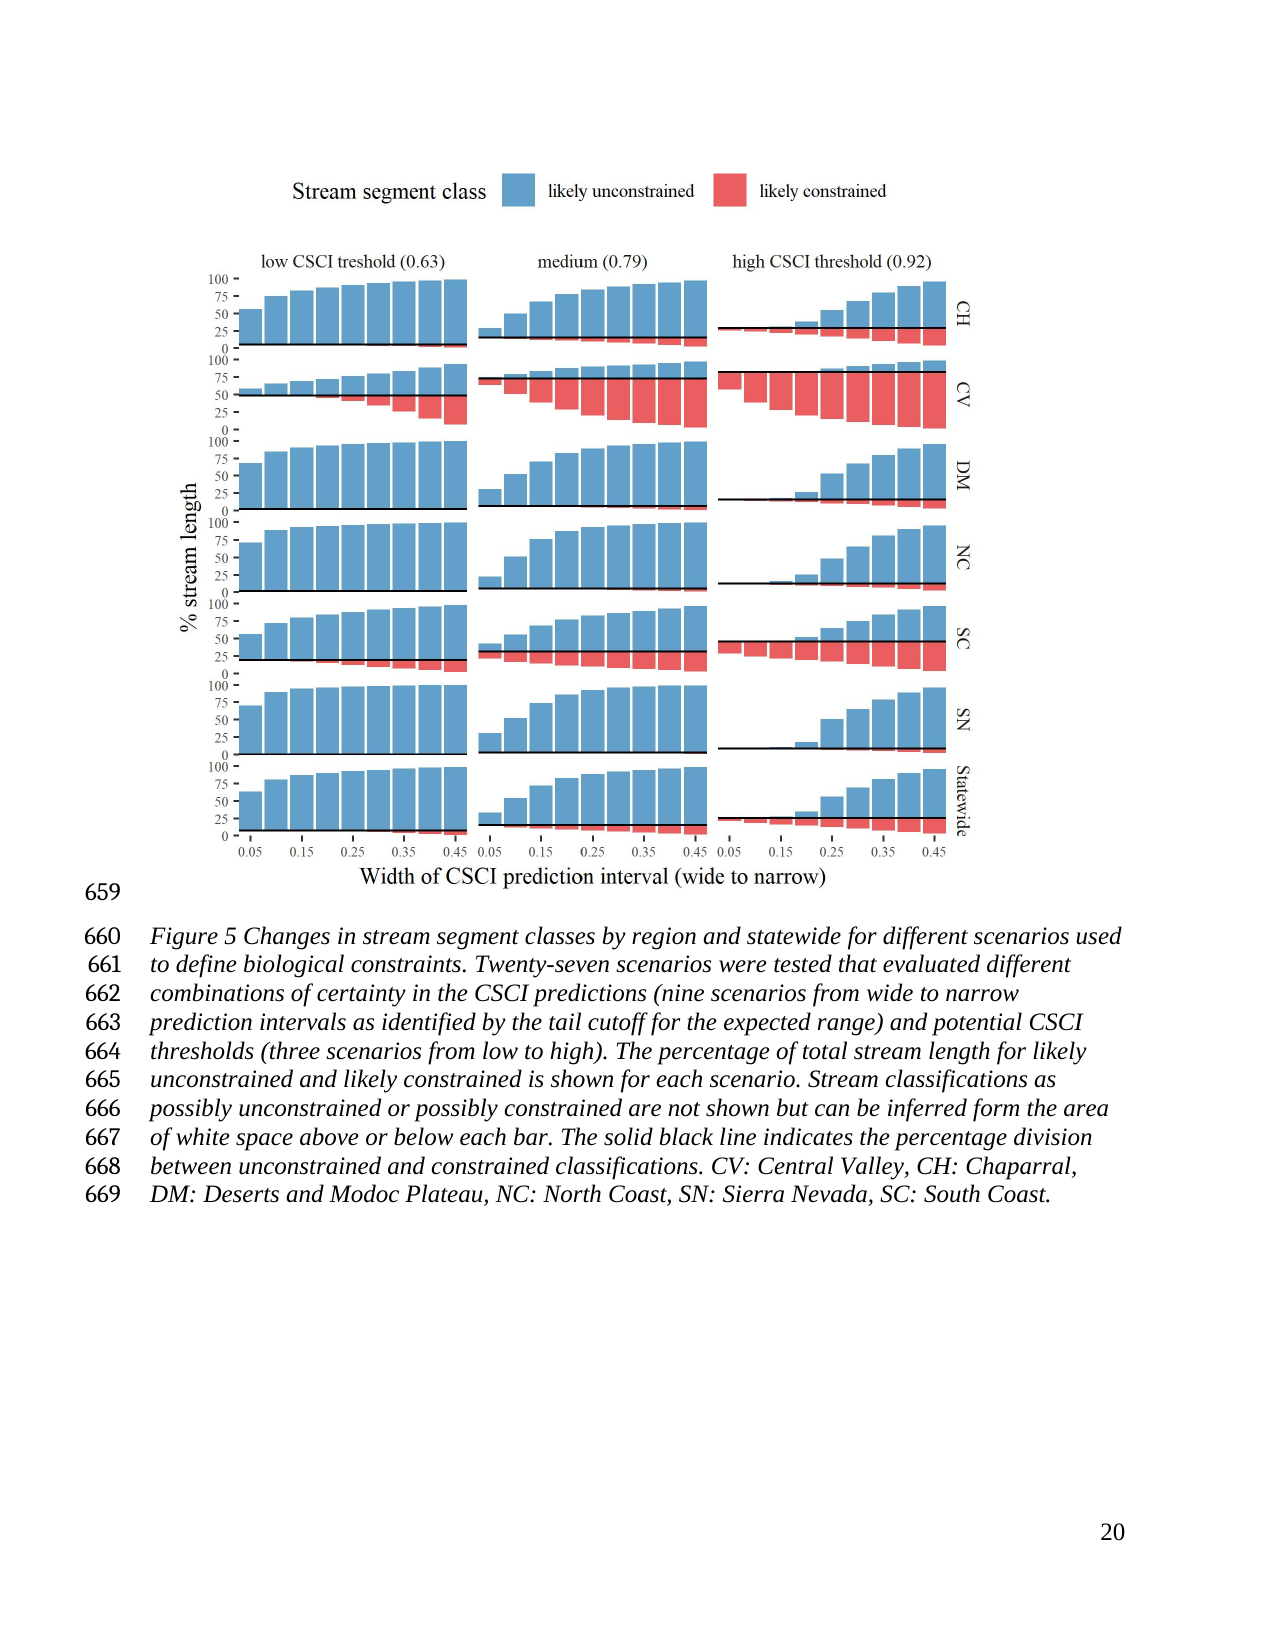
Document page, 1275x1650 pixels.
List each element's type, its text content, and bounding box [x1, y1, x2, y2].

picture [168, 150, 994, 900]
text Figure 5 Changes in stream segment classes by region and statewide for different scenarios used to define biological constraints. Twenty-seven scenarios were tested that evaluated different combinations of certainty in the CSCI predictions (nine scenarios from wide to narrow prediction intervals as identified by the tail cutoff for the expected range) and potential CSCI thresholds (three scenarios from low to high). The percentage of total stream length for likely unconstrained and likely constrained is shown for each scenario. Stream classifications as possibly unconstrained or possibly constrained are not shown but can be inferred form the area of white space above or below each bar. The solid black line indicates the percentage division between unconstrained and constrained classifications. CV: Central Valley, CH: Chaparral, DM: Deserts and Modoc Plateau, NC: North Coast, SN: Sierra Nevada, SC: South Coast. [150, 921, 1125, 1208]
